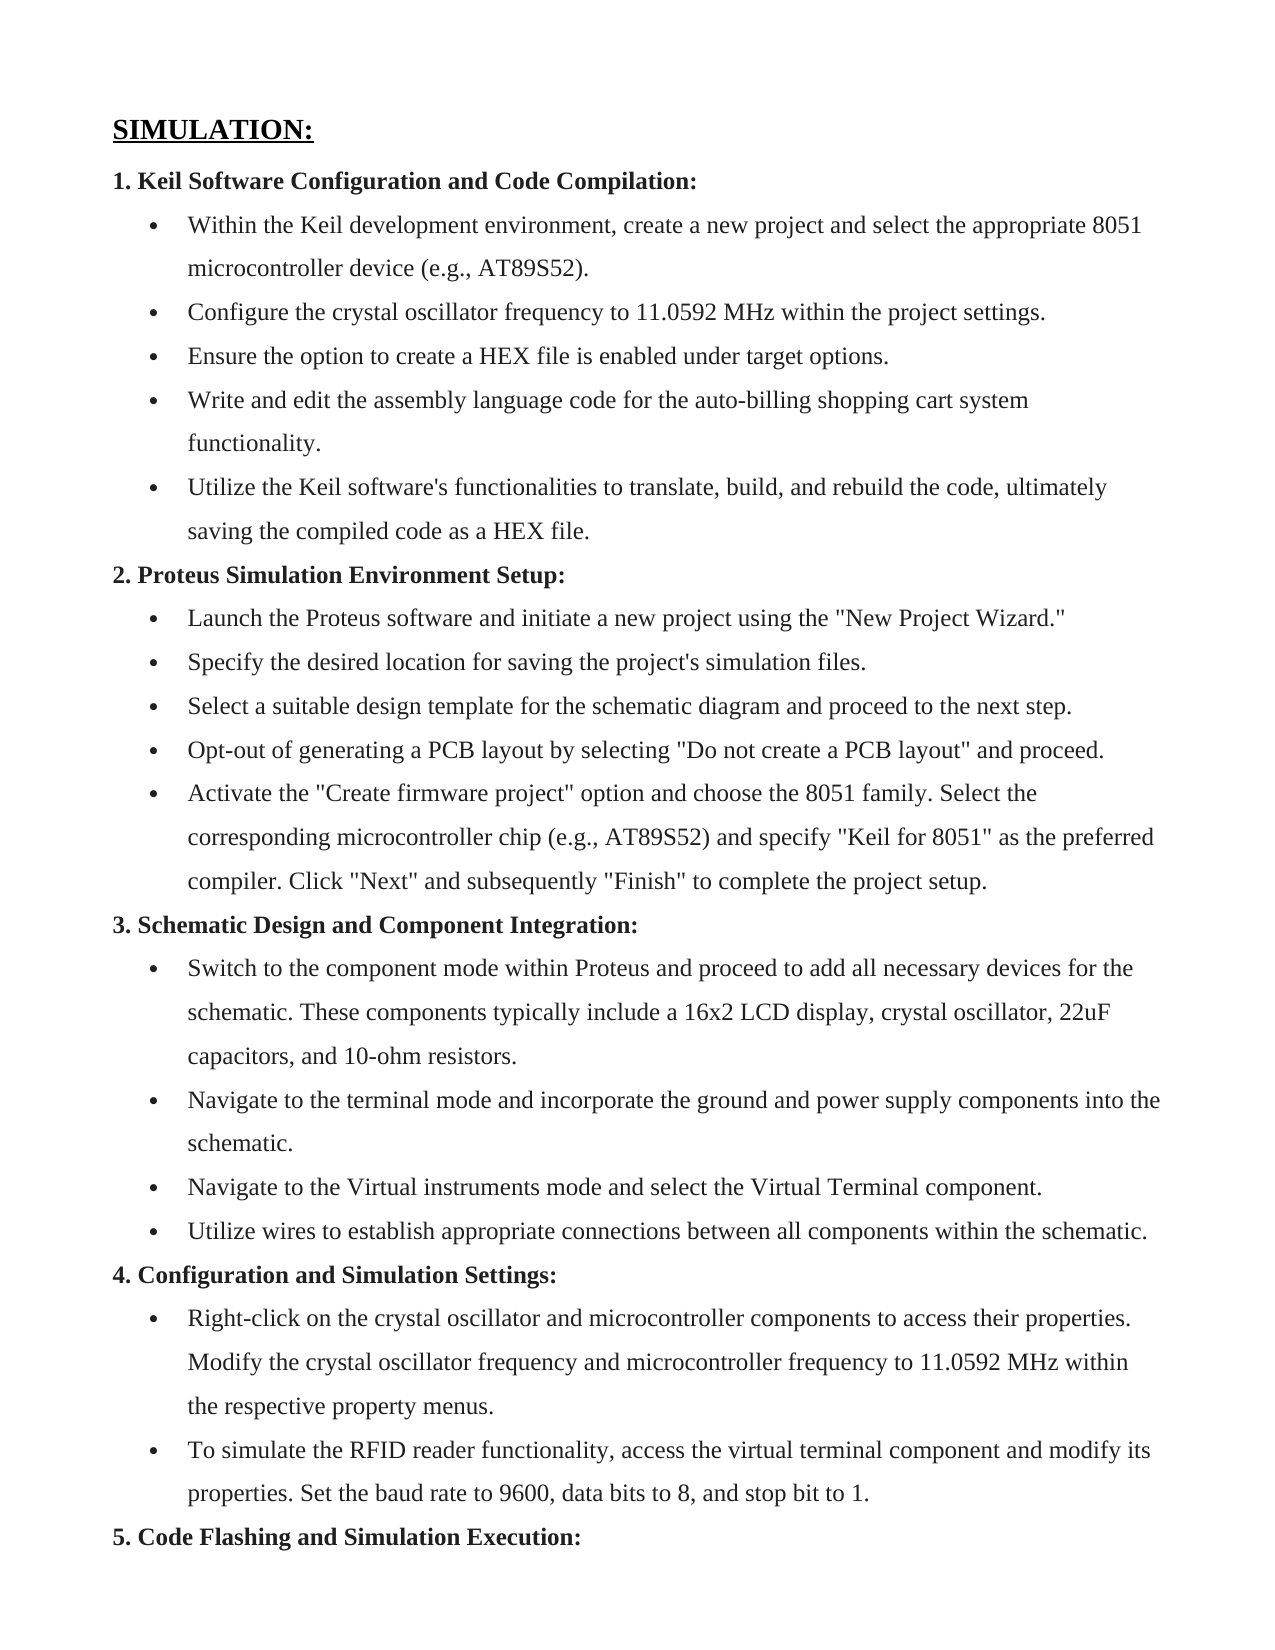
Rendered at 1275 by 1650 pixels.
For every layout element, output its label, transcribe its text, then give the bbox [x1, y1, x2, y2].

list Utilize wires to establish appropriate connections between all components within the schematic. [150, 1201, 1162, 1245]
list Navigate to the terminal mode and incorporate the ground and power supply components into the schematic. [150, 1070, 1162, 1157]
list To simulate the RFID reader functionality, access the virtual terminal component and modify its properties. Set the baud rate to 9600, data bits to 8, and stop bit to 1. [150, 1420, 1162, 1507]
list Navigate to the Virtual instruments mode and select the Virtual Terminal component. [150, 1157, 1162, 1201]
text 5. Code Flashing and Simulation Execution: [112, 1507, 1162, 1551]
list Utilize the Keil software's functionalities to translate, build, and rebuild the code, ultimately saving the compiled code as a HEX file. [150, 457, 1162, 545]
text 1. Keil Software Configuration and Code Compilation: [112, 151, 1162, 195]
text 4. Configuration and Simulation Settings: [112, 1245, 1162, 1288]
list Select a suitable design template for the schematic diagram and proceed to the next step. [150, 676, 1162, 720]
list Right-click on the crystal oscillator and microcontroller components to access their properties. Modify the crystal oscillator frequency and microcontroller frequency to 11.0592 MHz within the respective property menus. [150, 1288, 1162, 1420]
list Configure the crystal oscillator frequency to 11.0592 MHz within the project settings. [150, 282, 1162, 326]
text SIMULATION: [112, 112, 1162, 146]
list Ensure the option to create a HEX file is enabled under target options. [150, 326, 1162, 370]
list Launch the Proteus software and initiate a new project using the "New Project Wizard." [150, 588, 1162, 632]
list Write and edit the assembly language code for the auto-billing shopping cart system functionality. [150, 370, 1162, 457]
list Opt-out of generating a PCB layout by selecting "Do not create a PCB layout" and proceed. [150, 720, 1162, 763]
text 2. Proteus Simulation Environment Setup: [112, 545, 1162, 588]
list Specify the desired location for saving the project's simulation files. [150, 632, 1162, 676]
text 3. Schematic Design and Component Integration: [112, 895, 1162, 938]
list Activate the "Create firmware project" option and choose the 8051 family. Select the corresponding microcontroller chip (e.g., AT89S52) and specify "Keil for 8051" as the preferred compiler. Click "Next" and subsequently "Finish" to complete the project setup. [150, 763, 1162, 895]
list Switch to the component mode within Proteus and proceed to add all necessary devices for the schematic. These components typically include a 16x2 LCD display, crystal oscillator, 22uF capacitors, and 10-ohm resistors. [150, 938, 1162, 1070]
list Within the Keil development environment, create a new project and select the appropriate 8051 microcontroller device (e.g., AT89S52). [150, 195, 1162, 282]
